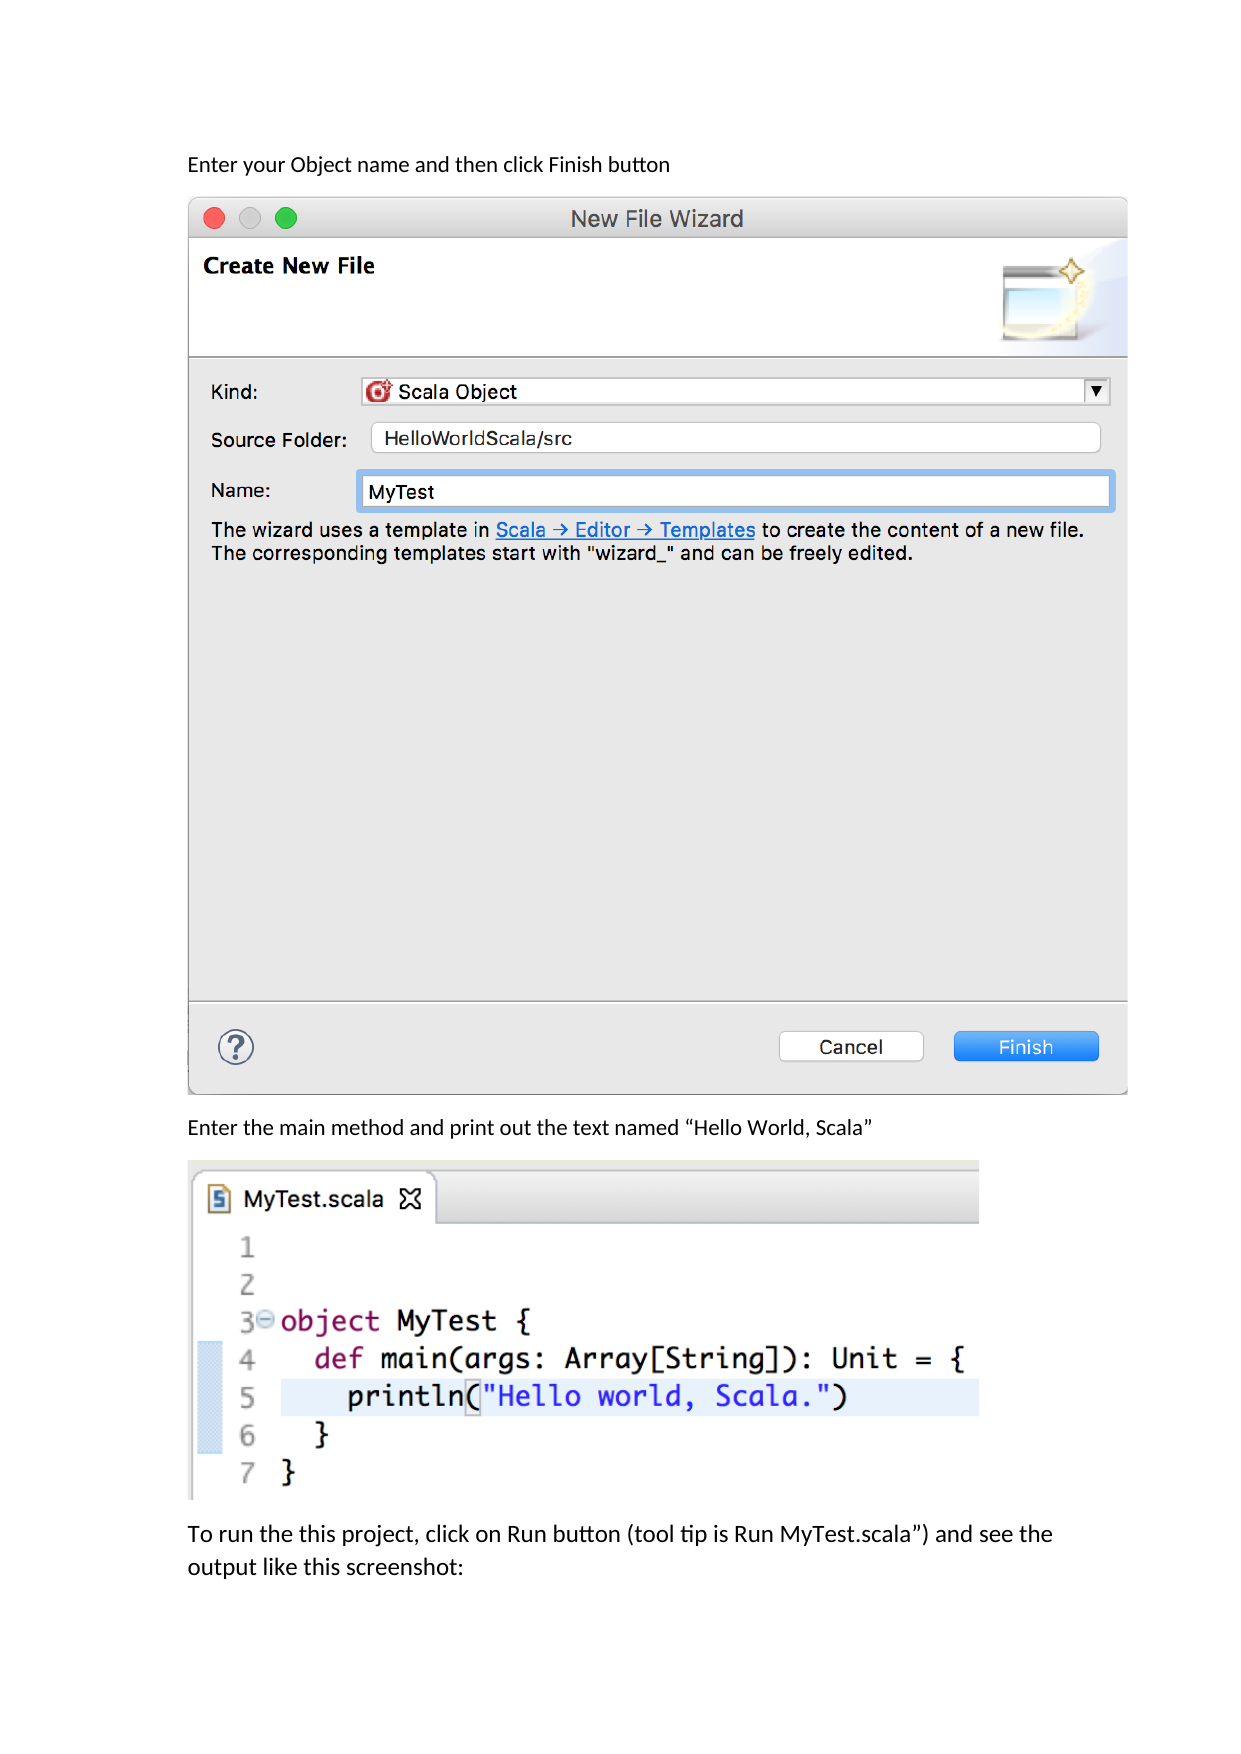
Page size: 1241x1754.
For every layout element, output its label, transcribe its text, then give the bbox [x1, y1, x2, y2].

text Enter your Object name and then click Finish button [187, 150, 1090, 178]
picture [187, 1160, 980, 1500]
text To run the this project, click on Run button (tool tip is Run MyTest.scala”) and see the output like this screenshot: [187, 1518, 1090, 1582]
picture [187, 196, 1128, 1095]
text Enter the main method and print out the text named “Hello World, Scala” [187, 1113, 1090, 1141]
